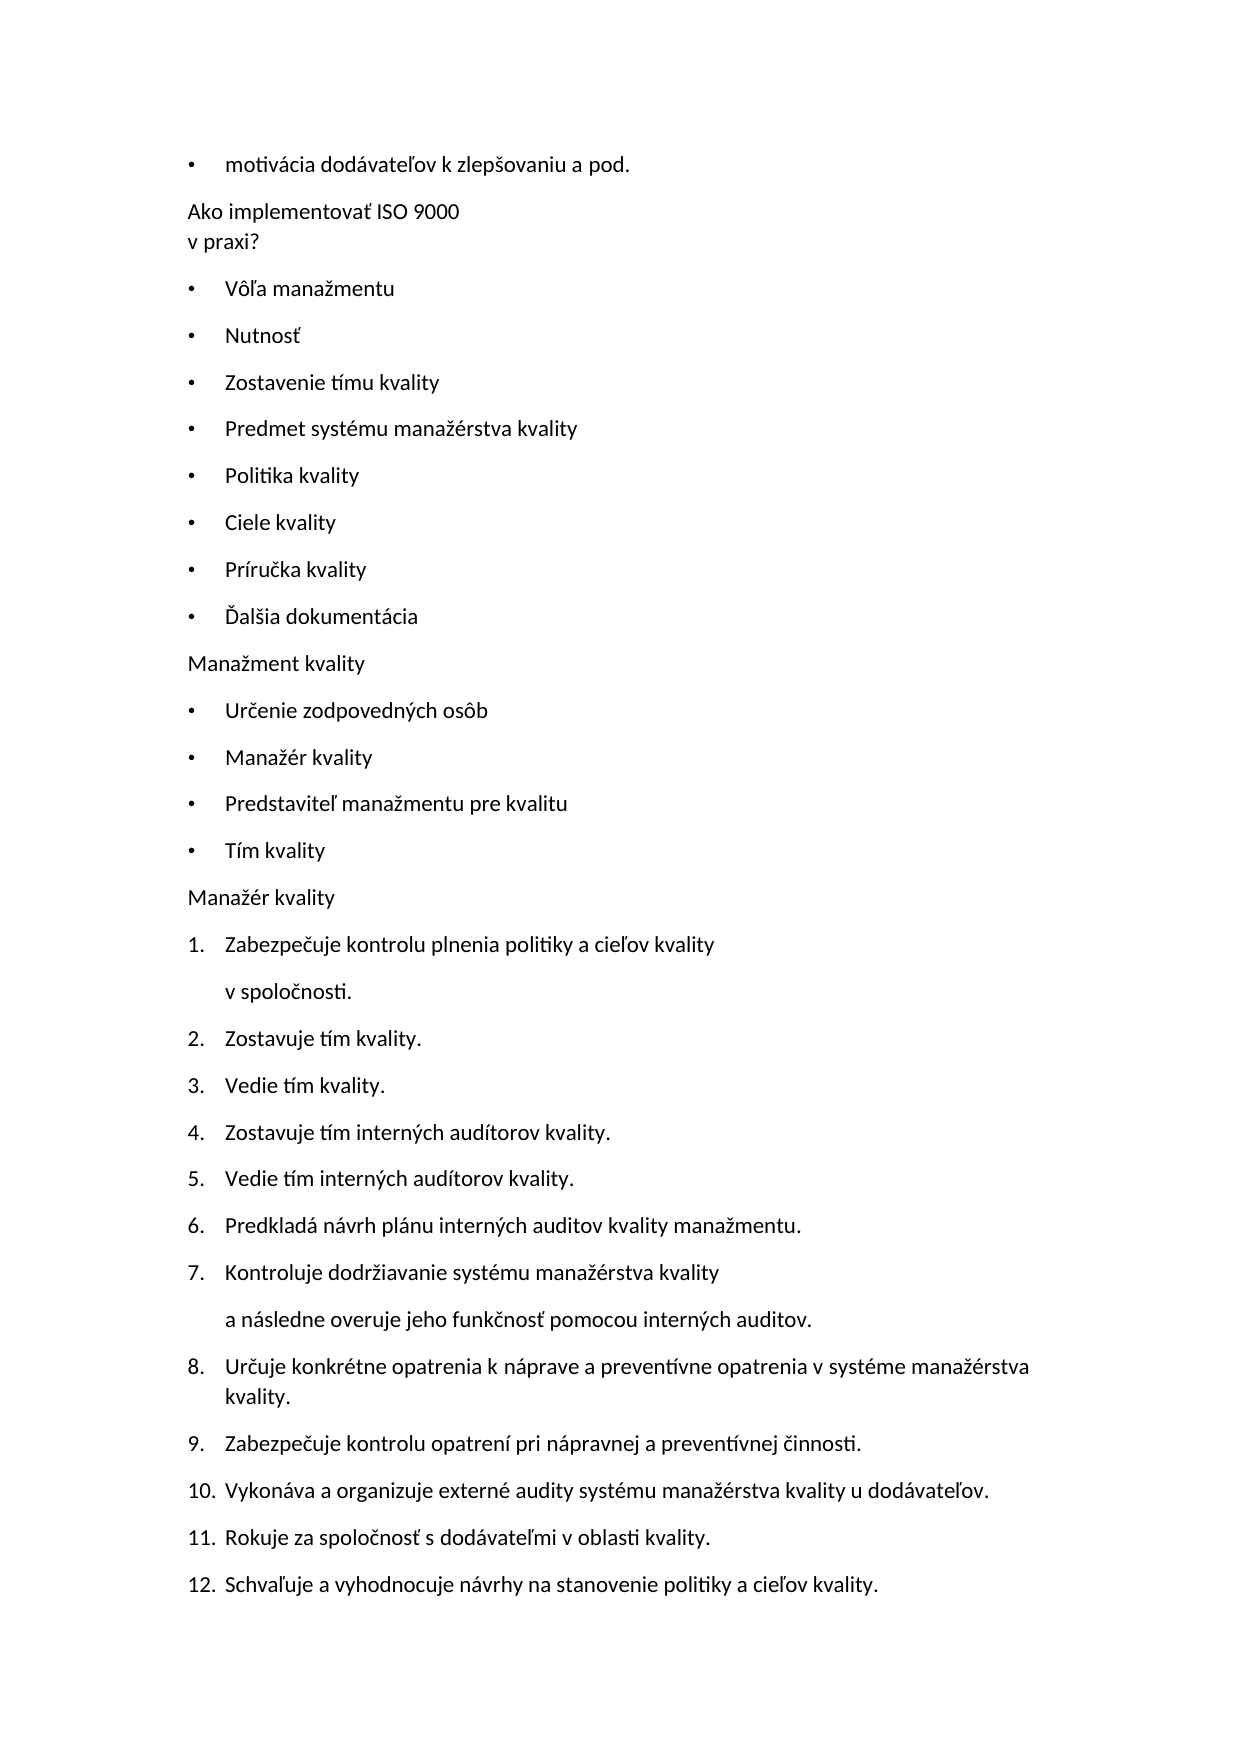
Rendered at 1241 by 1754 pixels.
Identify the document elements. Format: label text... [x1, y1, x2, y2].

list Ciele kvality [187, 508, 1090, 536]
list Zostavuje tím interných audítorov kvality. [187, 1118, 1090, 1146]
list Manažér kvality [187, 743, 1090, 771]
list Zostavenie tímu kvality [187, 368, 1090, 396]
list Nutnosť [187, 321, 1090, 349]
text Ako implementovať ISO 9000 v praxi? [187, 197, 1090, 255]
list Určuje konkrétne opatrenia k náprave a preventívne opatrenia v systéme manažérstva kvality. [187, 1352, 1090, 1410]
list Príručka kvality [187, 555, 1090, 583]
list Predkladá návrh plánu interných auditov kvality manažmentu. [187, 1211, 1090, 1239]
list Kontroluje dodržiavanie systému manažérstva kvality [187, 1258, 1090, 1286]
list Zabezpečuje kontrolu plnenia politiky a cieľov kvality [187, 930, 1090, 958]
text Manažment kvality [187, 649, 1090, 677]
text Manažér kvality [187, 883, 1090, 911]
list Určenie zodpovedných osôb [187, 696, 1090, 724]
list Ďalšia dokumentácia [187, 602, 1090, 630]
list Vedie tím interných audítorov kvality. [187, 1164, 1090, 1193]
text v spoločnosti. [187, 977, 1090, 1005]
list Predmet systému manažérstva kvality [187, 414, 1090, 443]
list motivácia dodávateľov k zlepšovaniu a pod. [187, 150, 1090, 178]
list Politika kvality [187, 461, 1090, 489]
list Zostavuje tím kvality. [187, 1024, 1090, 1052]
list Zabezpečuje kontrolu opatrení pri nápravnej a preventívnej činnosti. [187, 1429, 1090, 1457]
list Rokuje za spoločnosť s dodávateľmi v oblasti kvality. [187, 1523, 1090, 1551]
list Vykonáva a organizuje externé audity systému manažérstva kvality u dodávateľov. [187, 1476, 1090, 1504]
list Predstaviteľ manažmentu pre kvalitu [187, 789, 1090, 818]
list Tím kvality [187, 836, 1090, 864]
list Vedie tím kvality. [187, 1071, 1090, 1099]
list Schvaľuje a vyhodnocuje návrhy na stanovenie politiky a cieľov kvality. [187, 1570, 1090, 1598]
text a následne overuje jeho funkčnosť pomocou interných auditov. [187, 1305, 1090, 1333]
list Vôľa manažmentu [187, 274, 1090, 302]
